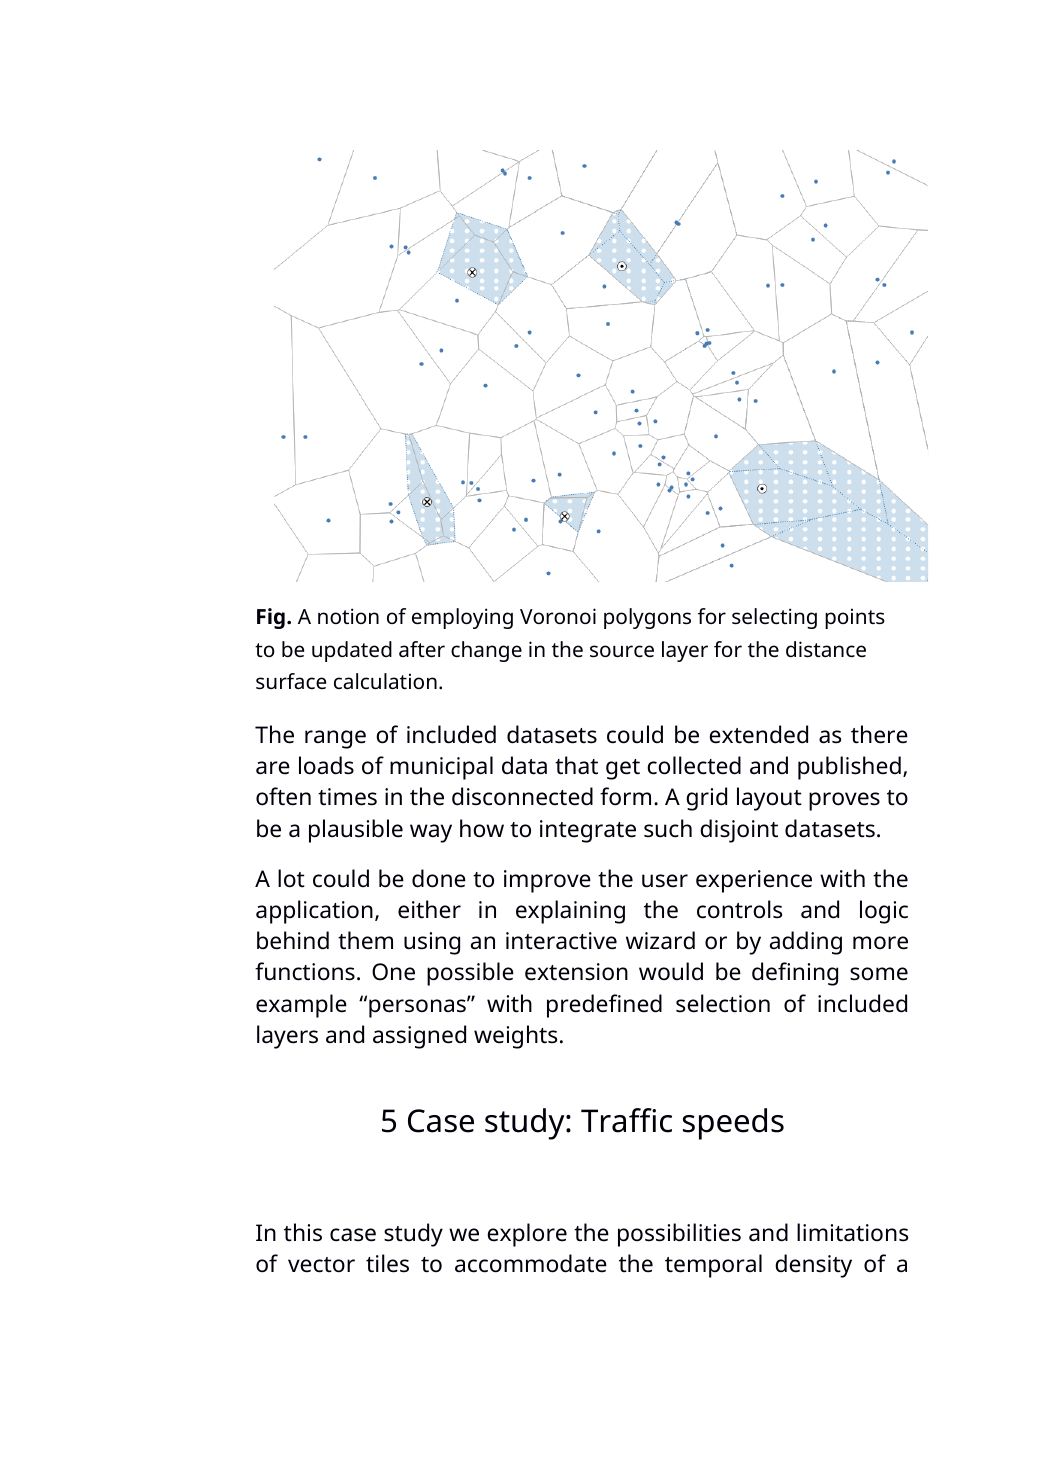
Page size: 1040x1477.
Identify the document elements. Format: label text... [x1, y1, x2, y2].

text The range of included datasets could be extended as there are loads of municipal data that get collected and published, often times in the disconnected form. A grid layout proves to be a plausible way how to integrate such disjoint datasets. [255, 719, 910, 844]
picture [274, 150, 929, 582]
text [255, 1217, 910, 1279]
subtitle 5 Case study: Traffic speeds [255, 1099, 910, 1142]
text Fig. A notion of employing Voronoi polygons for selecting points to be updated after change in the source layer for the distance surface calculation. [255, 602, 910, 696]
text A lot could be done to improve the user experience with the application, either in explaining the controls and logic behind them using an interactive wizard or by adding more functions. One possible extension would be defining some example “personas” with predefined selection of included layers and assigned weights. [255, 862, 910, 1050]
